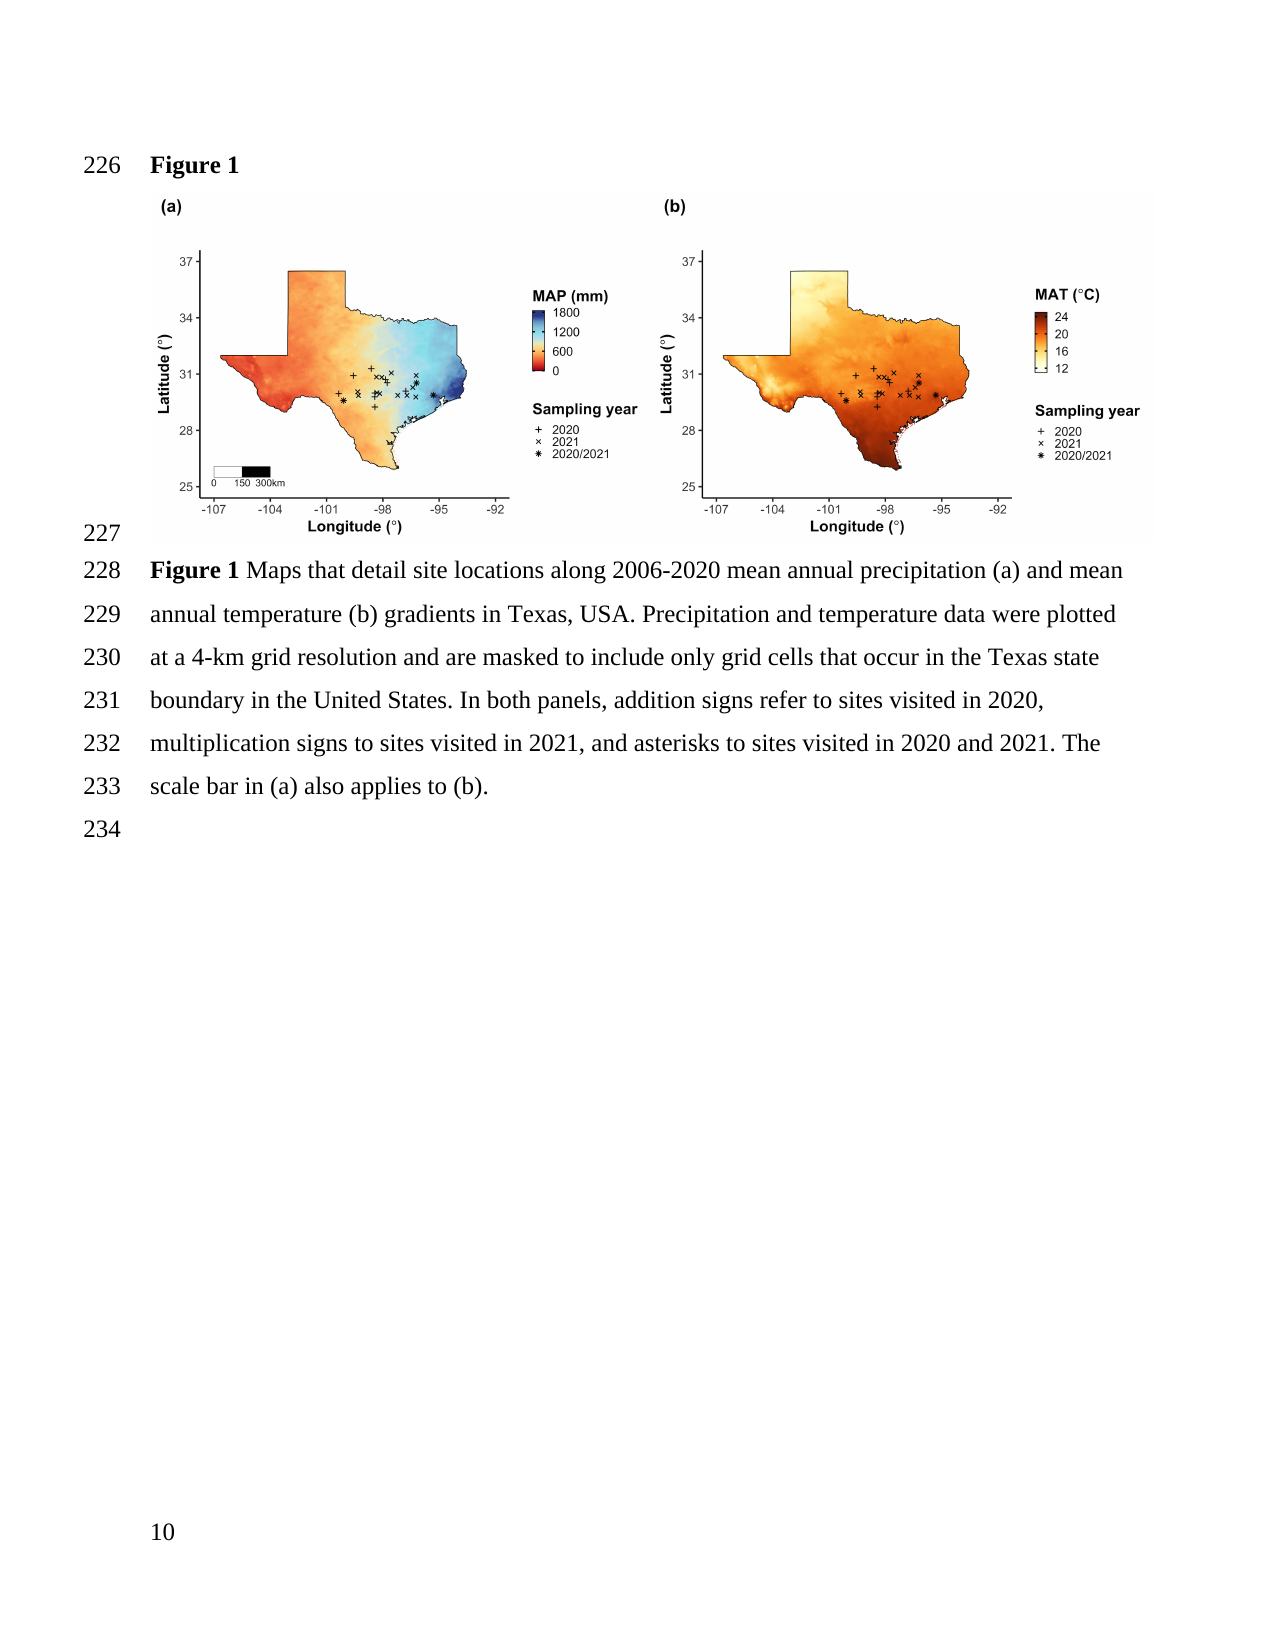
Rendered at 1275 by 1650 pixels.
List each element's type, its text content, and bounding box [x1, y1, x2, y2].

text Figure 1 Maps that detail site locations along 2006-2020 mean annual precipitation (a) and mean annual temperature (b) gradients in Texas, USA. Precipitation and temperature data were plotted at a 4-km grid resolution and are masked to include only grid cells that occur in the Texas state boundary in the United States. In both panels, addition signs refer to sites visited in 2020, multiplication signs to sites visited in 2021, and asterisks to sites visited in 2020 and 2021. The scale bar in (a) also applies to (b). [150, 556, 1125, 800]
picture [150, 193, 1155, 542]
text Figure 1 [150, 150, 1125, 179]
